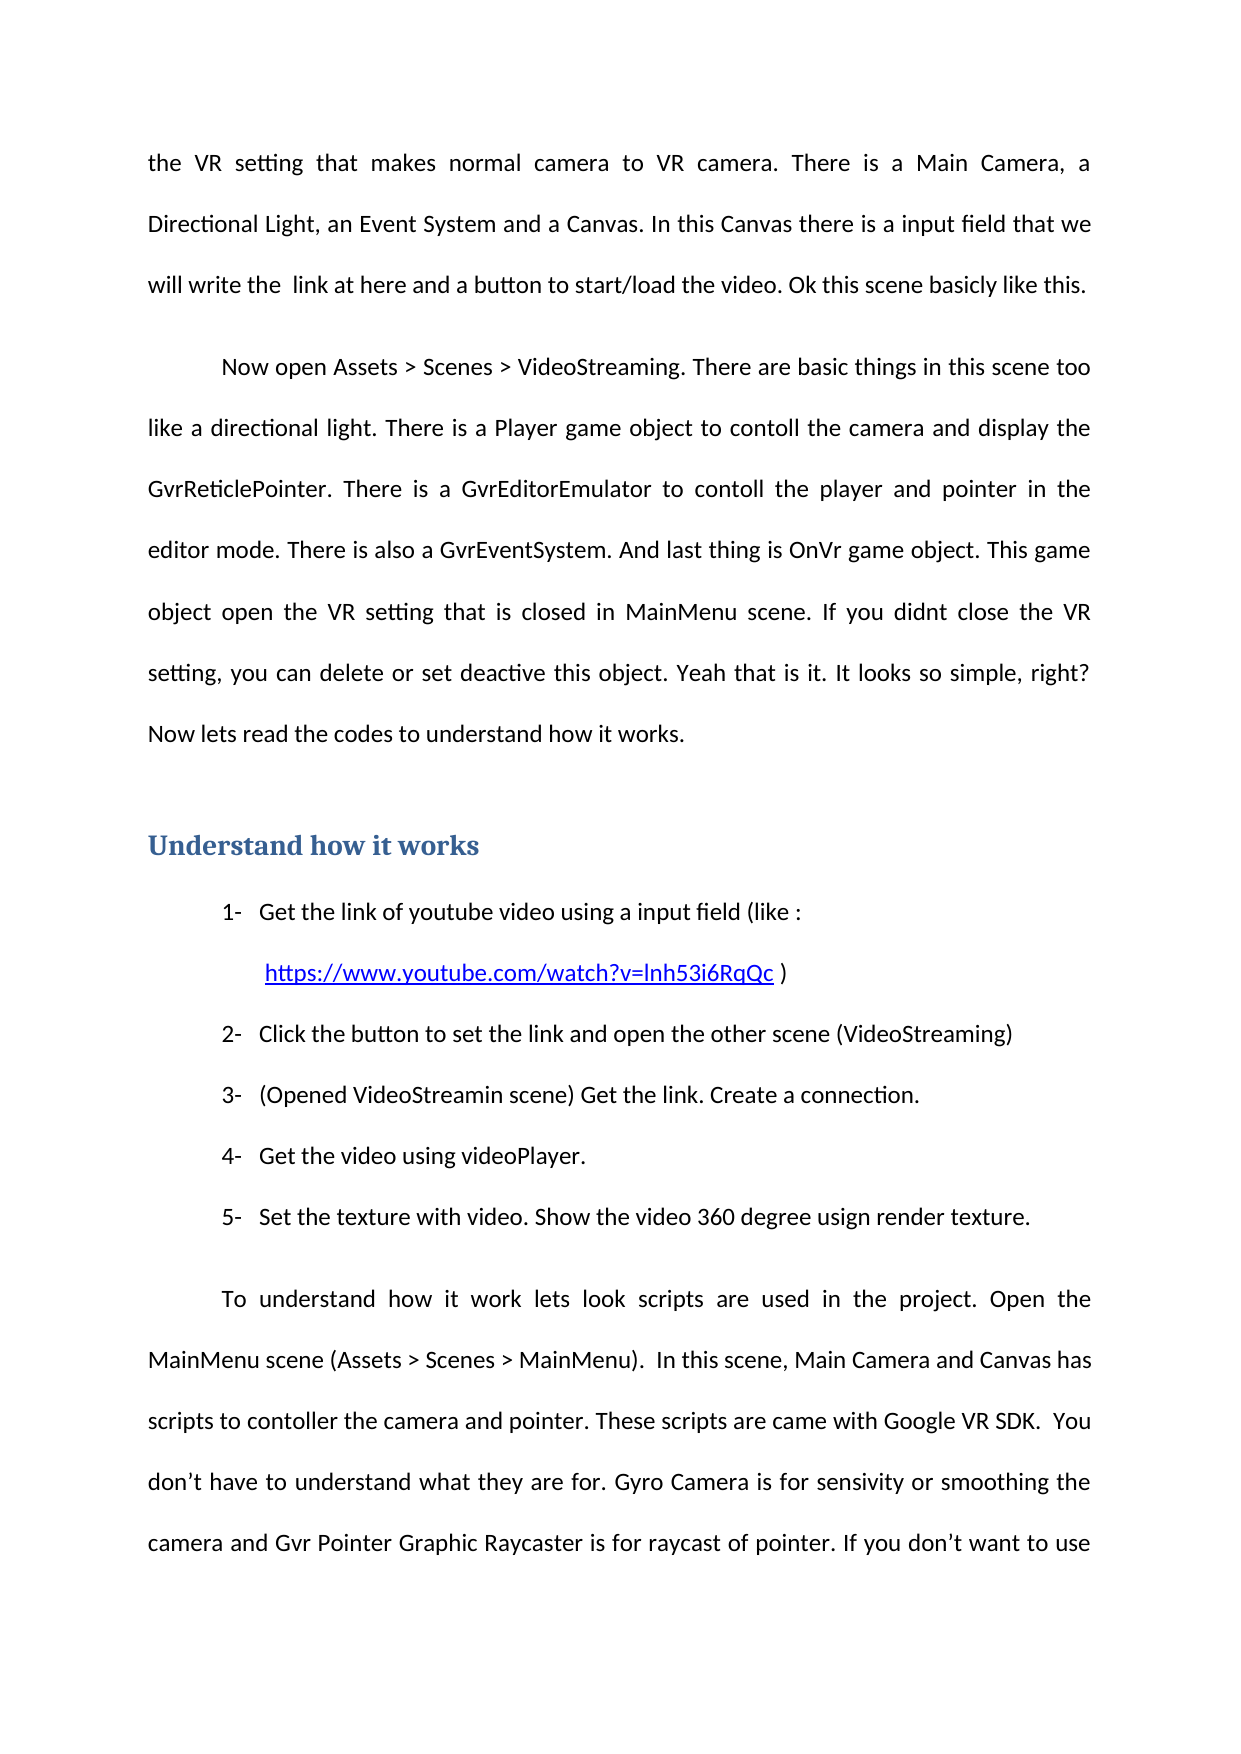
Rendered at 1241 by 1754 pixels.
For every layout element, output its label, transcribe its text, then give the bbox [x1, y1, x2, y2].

list Get the video using videoPlayer. [221, 1140, 1093, 1171]
list (Opened VideoStreamin scene) Get the link. Create a connection. [221, 1079, 1093, 1109]
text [148, 1283, 1093, 1558]
subtitle Understand how it works [148, 829, 1093, 862]
list Set the texture with video. Show the video 360 degree usign render texture. [221, 1201, 1093, 1232]
text Now open Assets > Scenes > VideoStreaming. There are basic things in this scene too like a directional light. There is a Player game object to contoll the camera and display the GvrReticlePointer. There is a GvrEditorEmulator to contoll the player and pointer in the editor mode. There is also a GvrEventSystem. And last thing is OnVr game object. This game object open the VR setting that is closed in MainMenu scene. If you didnt close the VR setting, you can delete or set deactive this object. Yeah that is it. It looks so simple, right? Now lets read the codes to understand how it works. [148, 352, 1093, 748]
list Click the button to set the link and open the other scene (VideoStreaming) [221, 1018, 1093, 1048]
list https://www.youtube.com/watch?v=lnh53i6RqQc ) [259, 957, 1093, 987]
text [148, 148, 1093, 300]
list Get the link of youtube video using a input field (like : [221, 896, 1093, 926]
